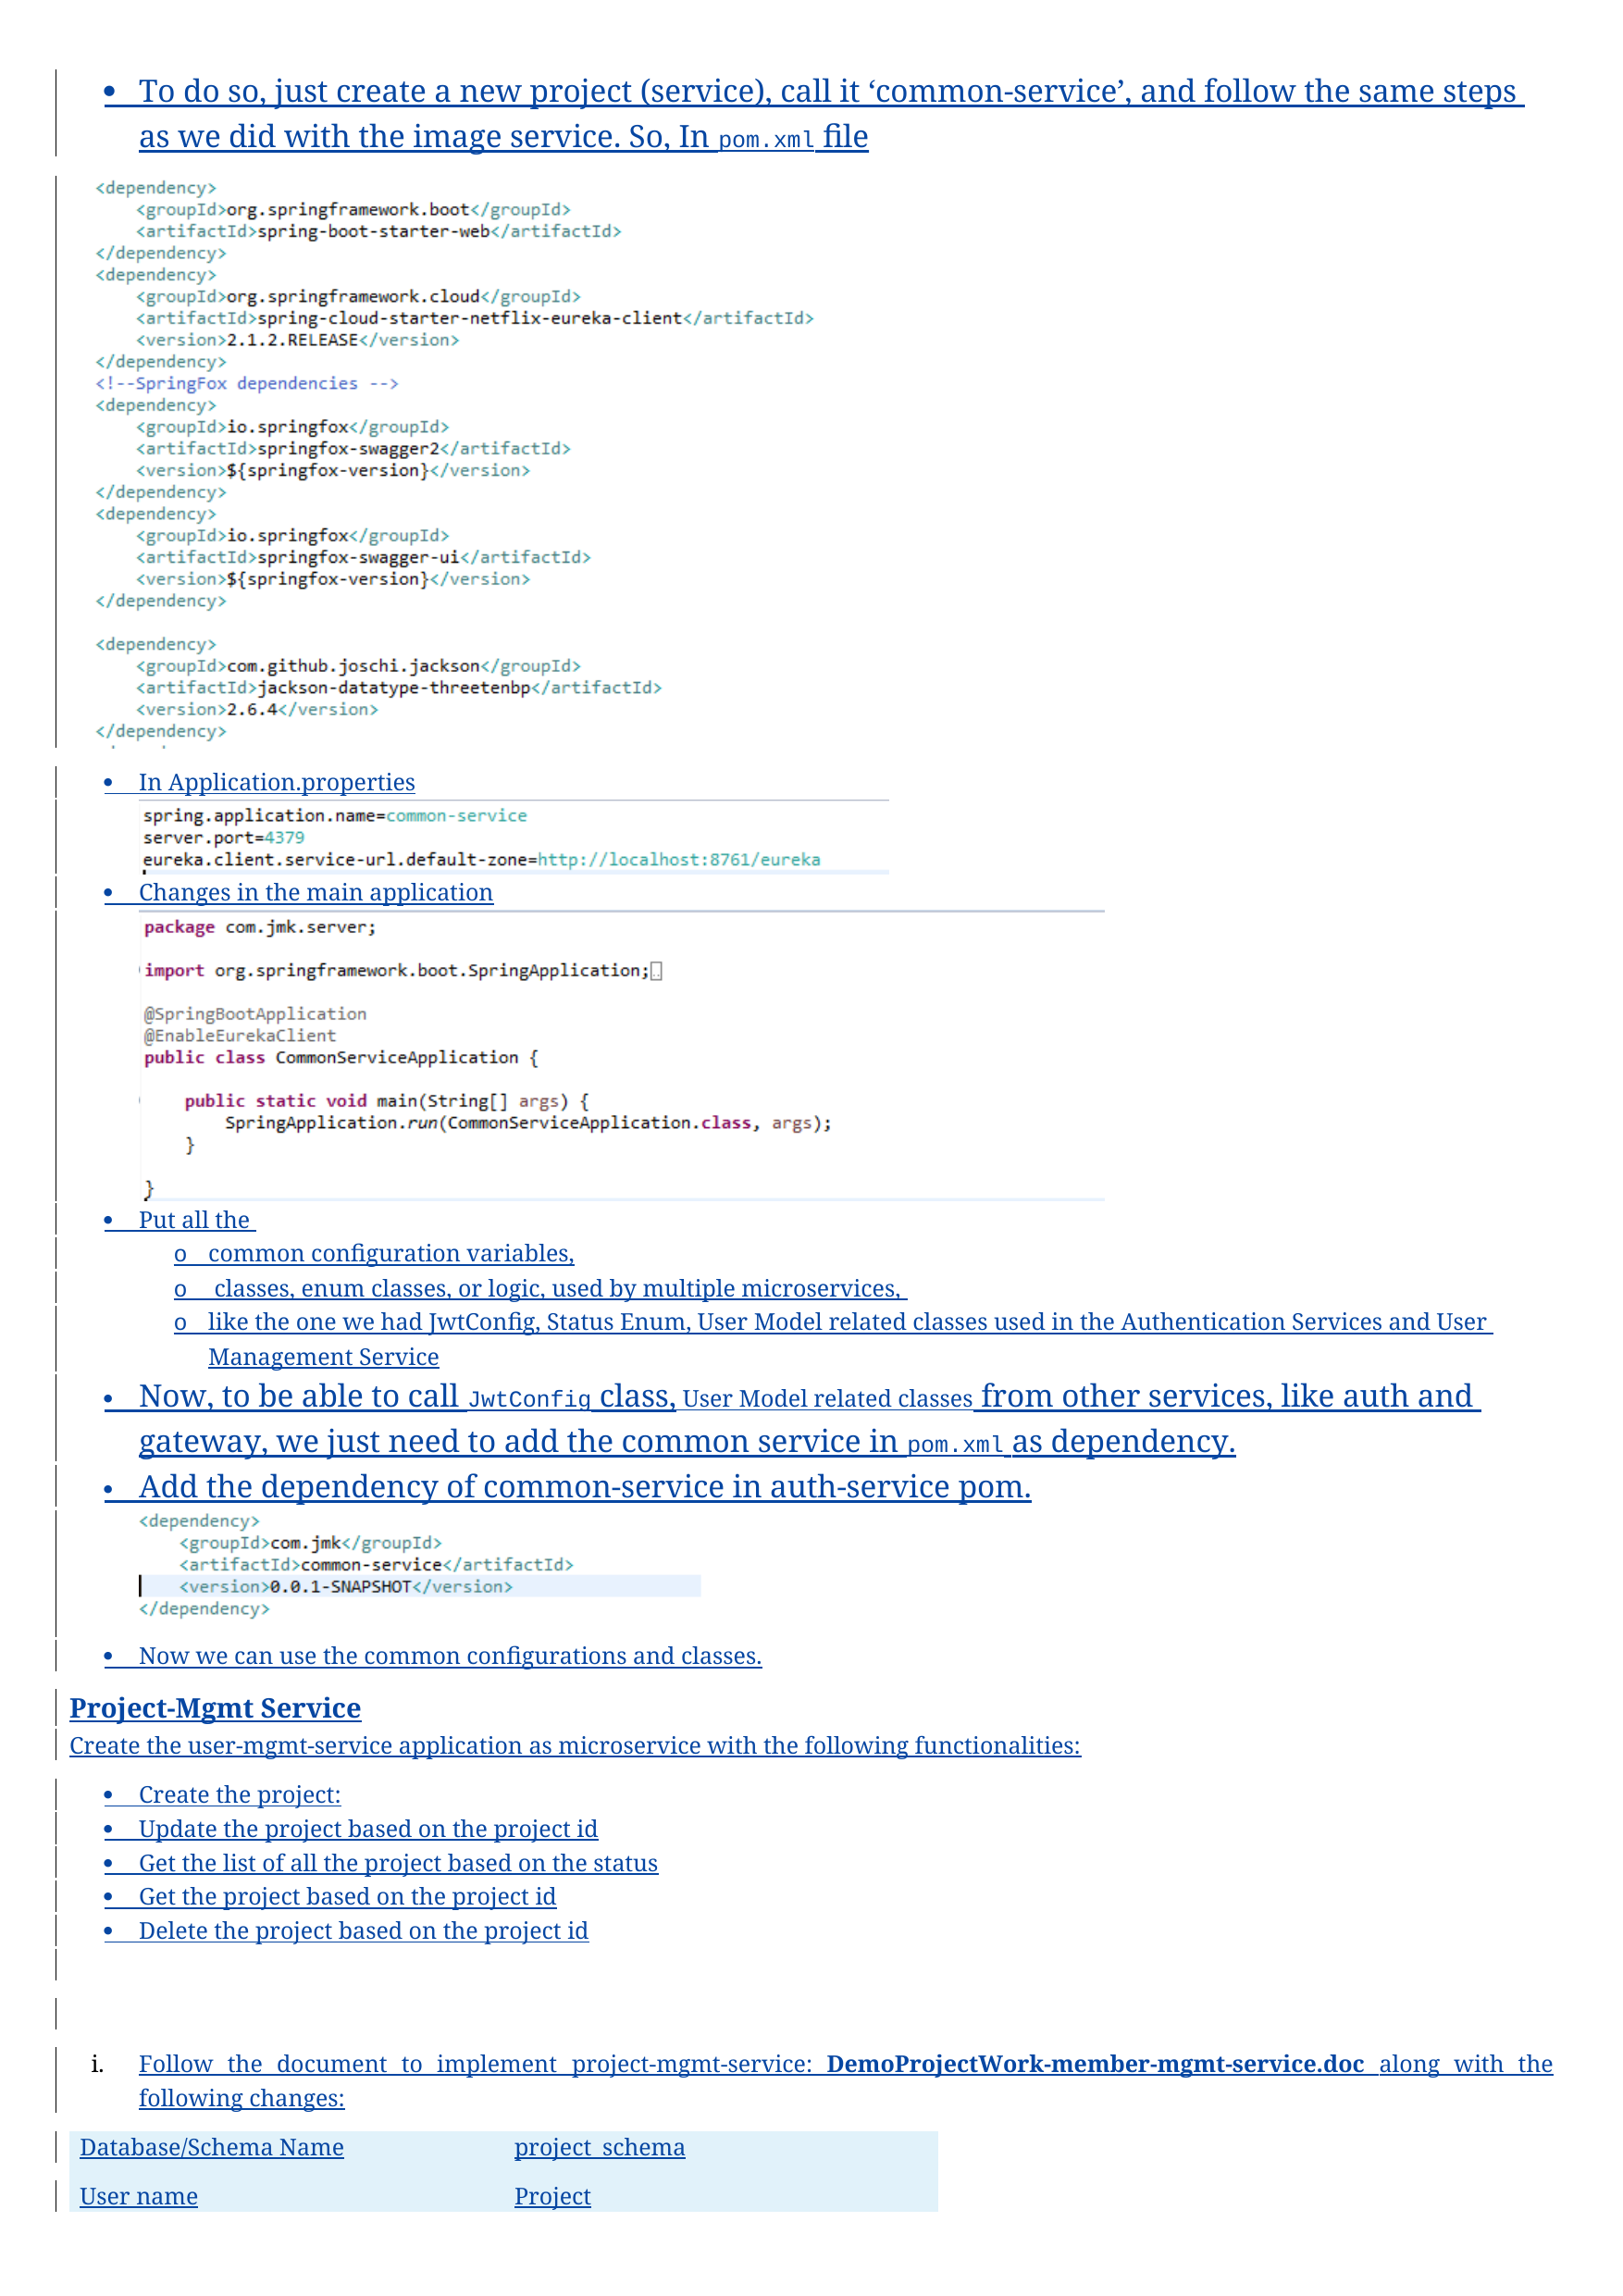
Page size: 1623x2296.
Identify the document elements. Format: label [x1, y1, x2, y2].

picture [139, 1509, 701, 1638]
picture [69, 175, 937, 749]
picture [139, 800, 889, 875]
picture [139, 910, 1105, 1201]
